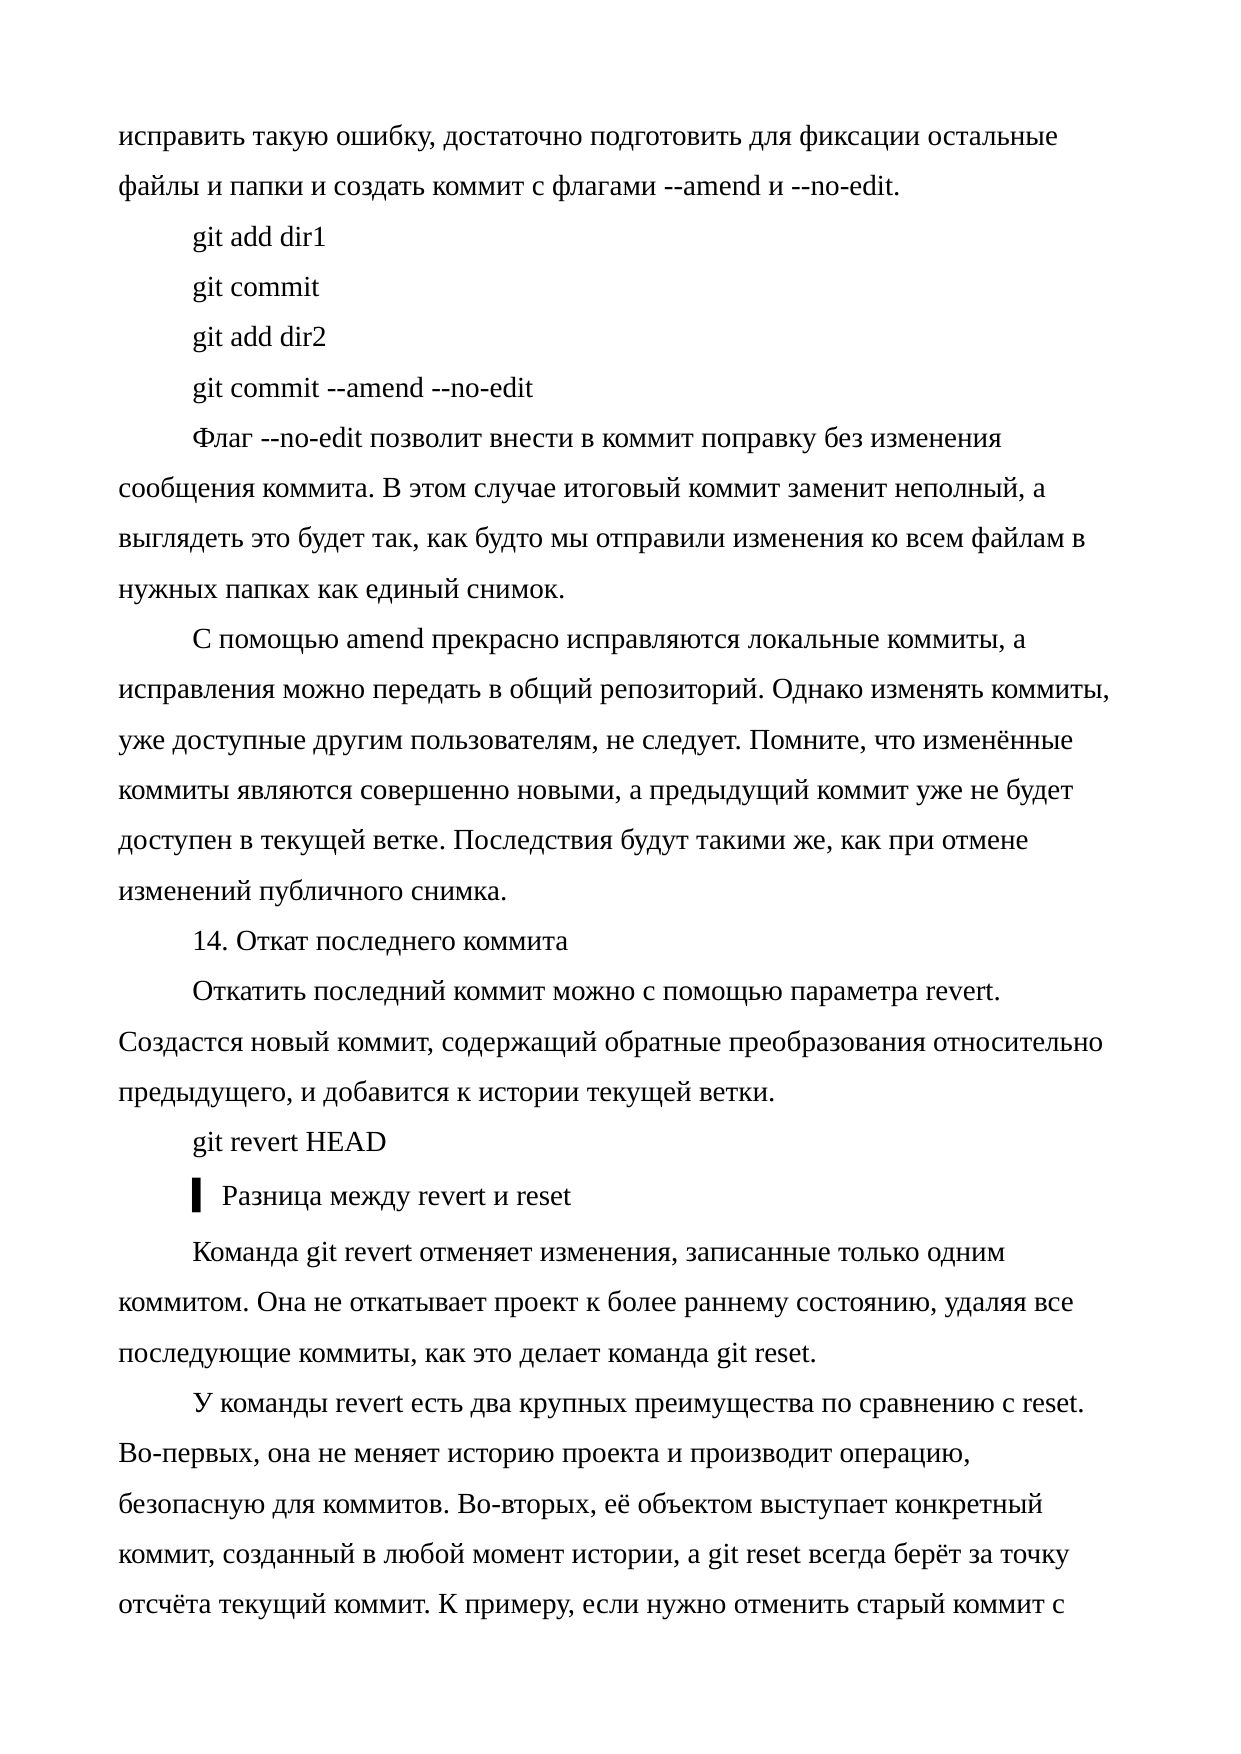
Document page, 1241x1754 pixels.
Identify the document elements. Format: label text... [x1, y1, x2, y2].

text git commit [118, 269, 1122, 303]
text Откатить последний коммит можно с помощью параметра revert. Создастся новый коммит, содержащий обратные преобразования относительно предыдущего, и добавится к истории текущей ветки. [118, 973, 1122, 1108]
text ▍ Разница между revert и reset [118, 1175, 1122, 1214]
text git add dir1 [118, 219, 1122, 252]
text Флаг --no-edit позволит внести в коммит поправку без изменения сообщения коммита. В этом случае итоговый коммит заменит неполный, а выглядеть это будет так, как будто мы отправили изменения ко всем файлам в нужных папках как единый снимок. [118, 420, 1122, 604]
text git revert HEAD [118, 1124, 1122, 1158]
text Команда git revert отменяет изменения, записанные только одним коммитом. Она не откатывает проект к более раннему состоянию, удаляя все последующие коммиты, как это делает команда git reset. [118, 1234, 1122, 1368]
text С помощью amend прекрасно исправляются локальные коммиты, а исправления можно передать в общий репозиторий. Однако изменять коммиты, уже доступные другим пользователям, не следует. Помните, что изменённые коммиты являются совершенно новыми, а предыдущий коммит уже не будет доступен в текущей ветке. Последствия будут такими же, как при отмене изменений публичного снимка. [118, 621, 1122, 906]
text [118, 118, 1122, 202]
text git add dir2 [118, 319, 1122, 353]
text 14. Откат последнего коммита [118, 923, 1122, 957]
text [118, 1385, 1122, 1620]
text git commit --amend --no-edit [118, 370, 1122, 403]
